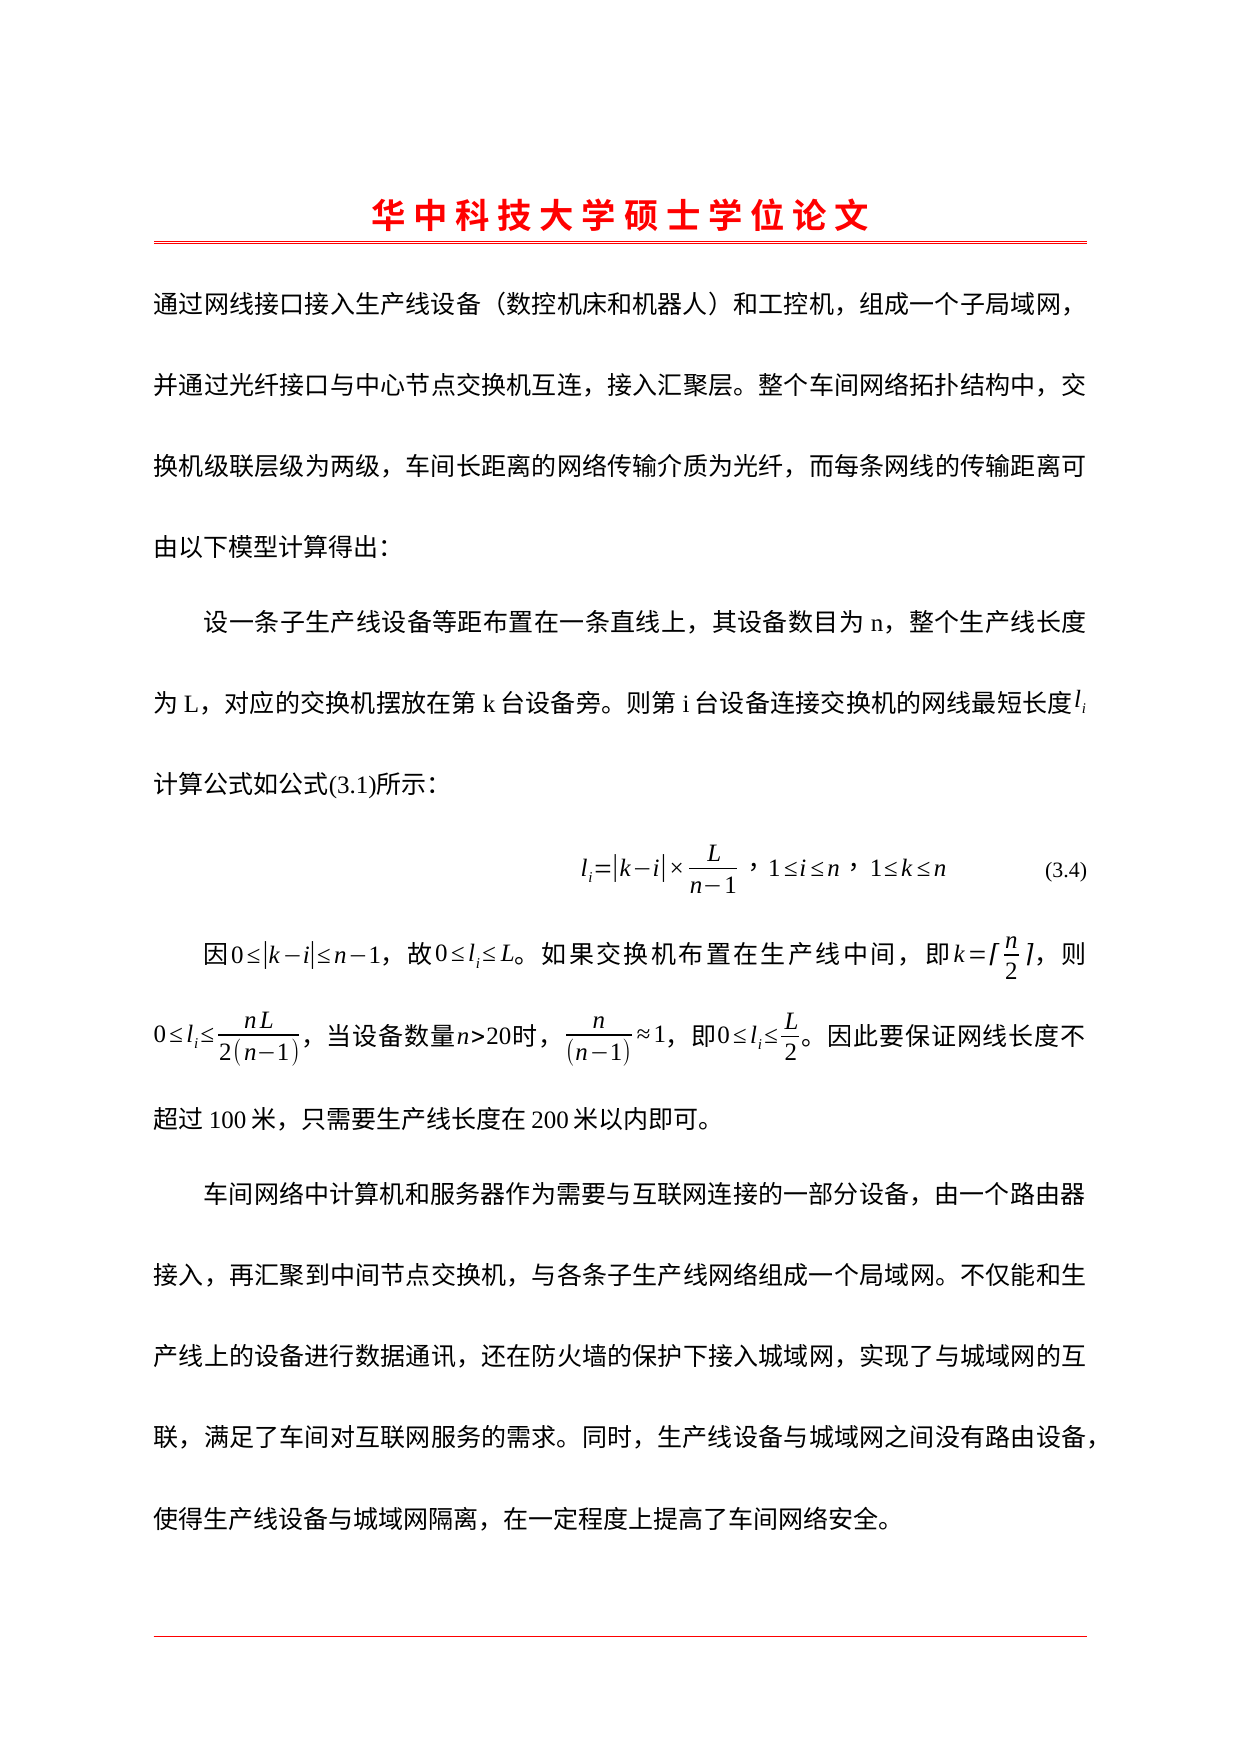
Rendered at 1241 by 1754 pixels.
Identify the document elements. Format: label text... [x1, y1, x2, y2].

text 设一条子生产线设备等距布置在一条直线上，其设备数目为n，整个生产线长度为L，对应的交换机摆放在第k台设备旁。则第i台设备连接交换机的网线最短长度计算公式如公式(3.1)所示： [153, 588, 1087, 815]
text 车间网络中计算机和服务器作为需要与互联网连接的一部分设备，由一个路由器接入，再汇聚到中间节点交换机，与各条子生产线网络组成一个局域网。不仅能和生产线上的设备进行数据通讯，还在防火墙的保护下接入城域网，实现了与城域网的互联，满足了车间对互联网服务的需求。同时，生产线设备与城域网之间没有路由设备，使得生产线设备与城域网隔离，在一定程度上提高了车间网络安全。 [153, 1160, 1087, 1550]
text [153, 270, 1087, 578]
text 因，故。如果交换机布置在生产线中间，即，则，当设备数量时，，即。因此要保证网线长度不超过100米，只需要生产线长度在200米以内即可。 [153, 923, 1087, 1151]
